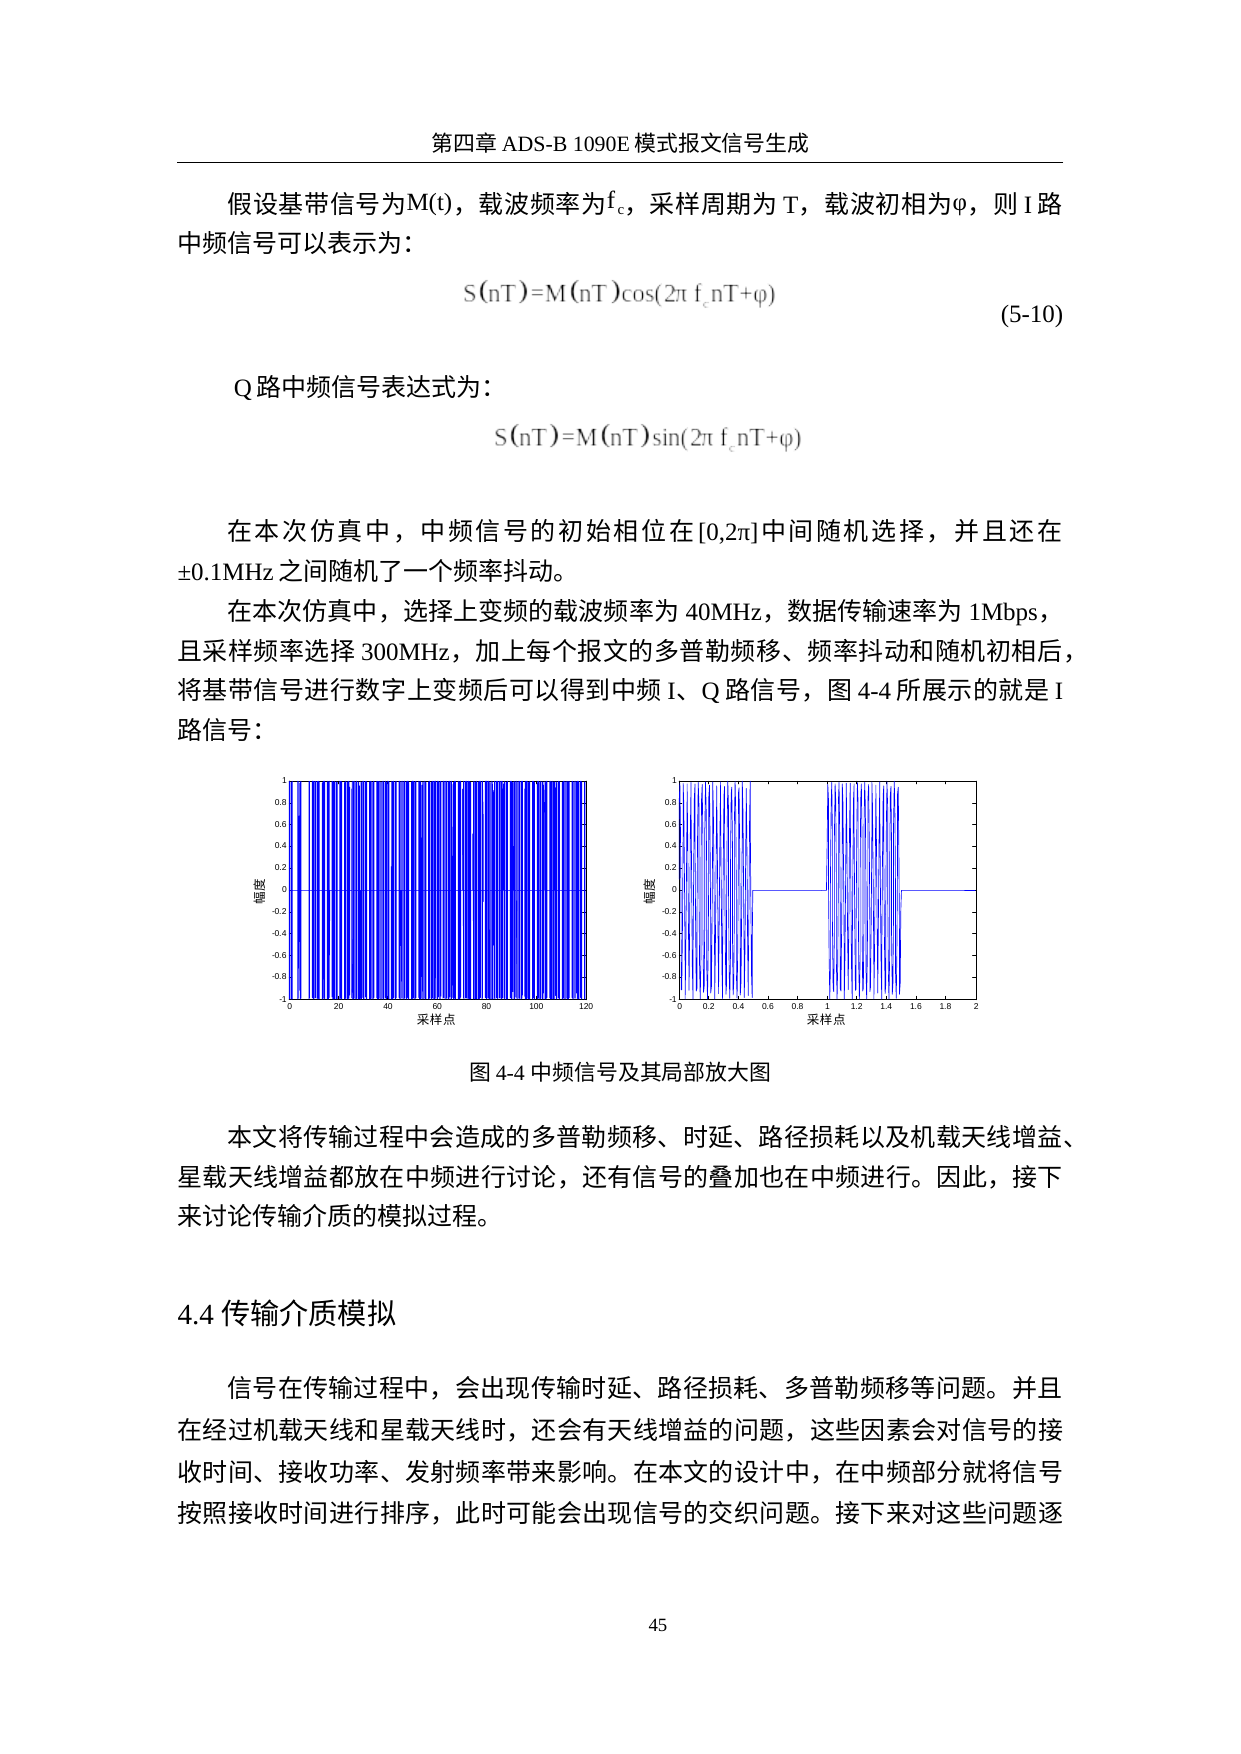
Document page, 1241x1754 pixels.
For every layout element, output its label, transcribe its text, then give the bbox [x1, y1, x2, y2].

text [177, 1364, 1063, 1531]
text Q路中频信号表达式为： [177, 366, 1063, 406]
text 4.4 传输介质模拟 [177, 1272, 1063, 1352]
text 在本次仿真中，选择上变频的载波频率为40MHz，数据传输速率为1Mbps，且采样频率选择300MHz，加上每个报文的多普勒频移、频率抖动和随机初相后，将基带信号进行数字上变频后可以得到中频I、Q路信号，图4-4所展示的就是I路信号： [177, 589, 1063, 748]
text (5-10) [177, 274, 1063, 354]
text 假设基带信号为，载波频率为，采样周期为T，载波初相为，则I路中频信号可以表示为： [177, 182, 1063, 262]
text 本文将传输过程中会造成的多普勒频移、时延、路径损耗以及机载天线增益、星载天线增益都放在中频进行讨论，还有信号的叠加也在中频进行。因此，接下来讨论传输介质的模拟过程。 [177, 1116, 1063, 1235]
text 在本次仿真中，中频信号的初始相位在[0,2π]中间随机选择，并且还在±0.1MHz之间随机了一个频率抖动。 [177, 510, 1063, 589]
text 图4-4 中频信号及其局部放大图 [177, 1051, 1063, 1091]
